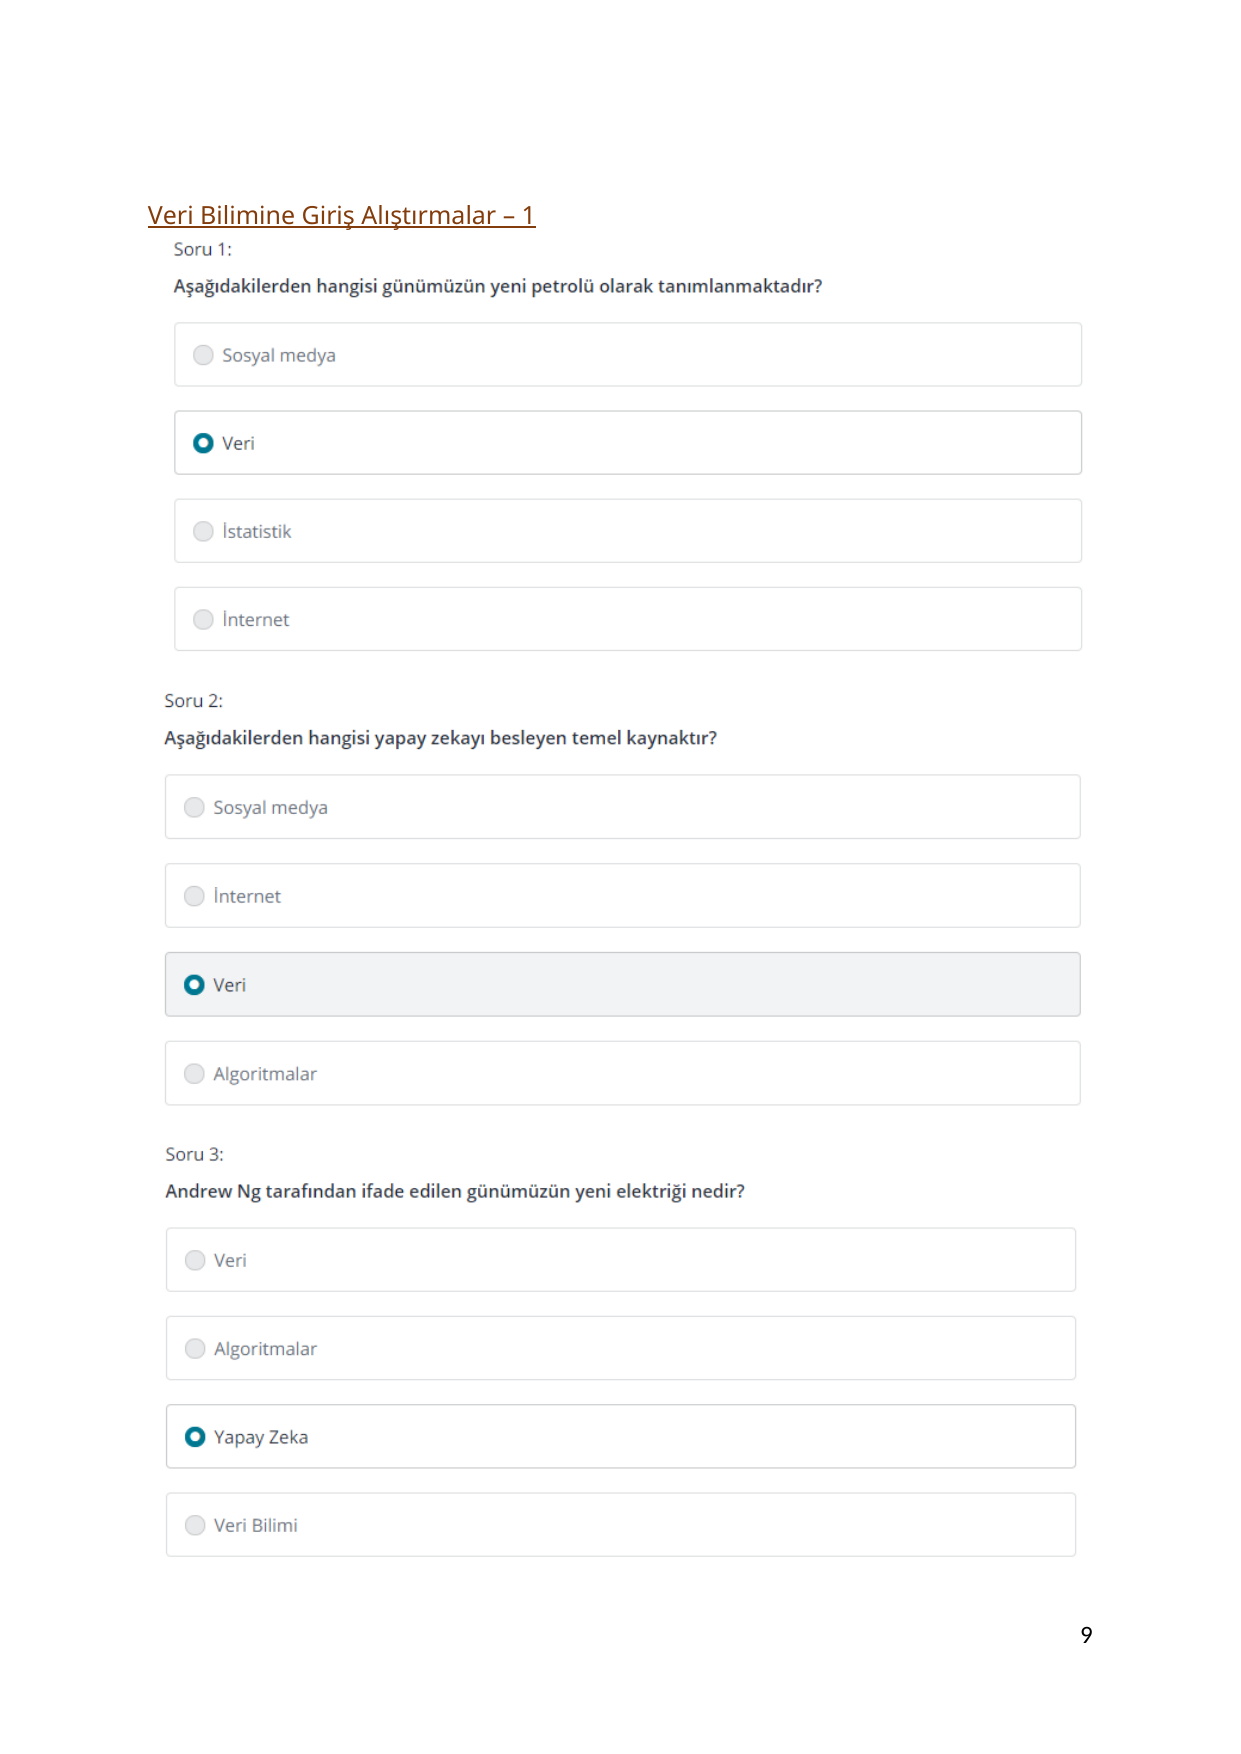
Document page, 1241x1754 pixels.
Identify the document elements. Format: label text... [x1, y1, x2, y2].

picture [147, 676, 1093, 1126]
subtitle Veri Bilimine Giriş Alıştırmalar – 1 [148, 197, 1092, 231]
picture [147, 234, 1093, 675]
picture [147, 1145, 1093, 1588]
